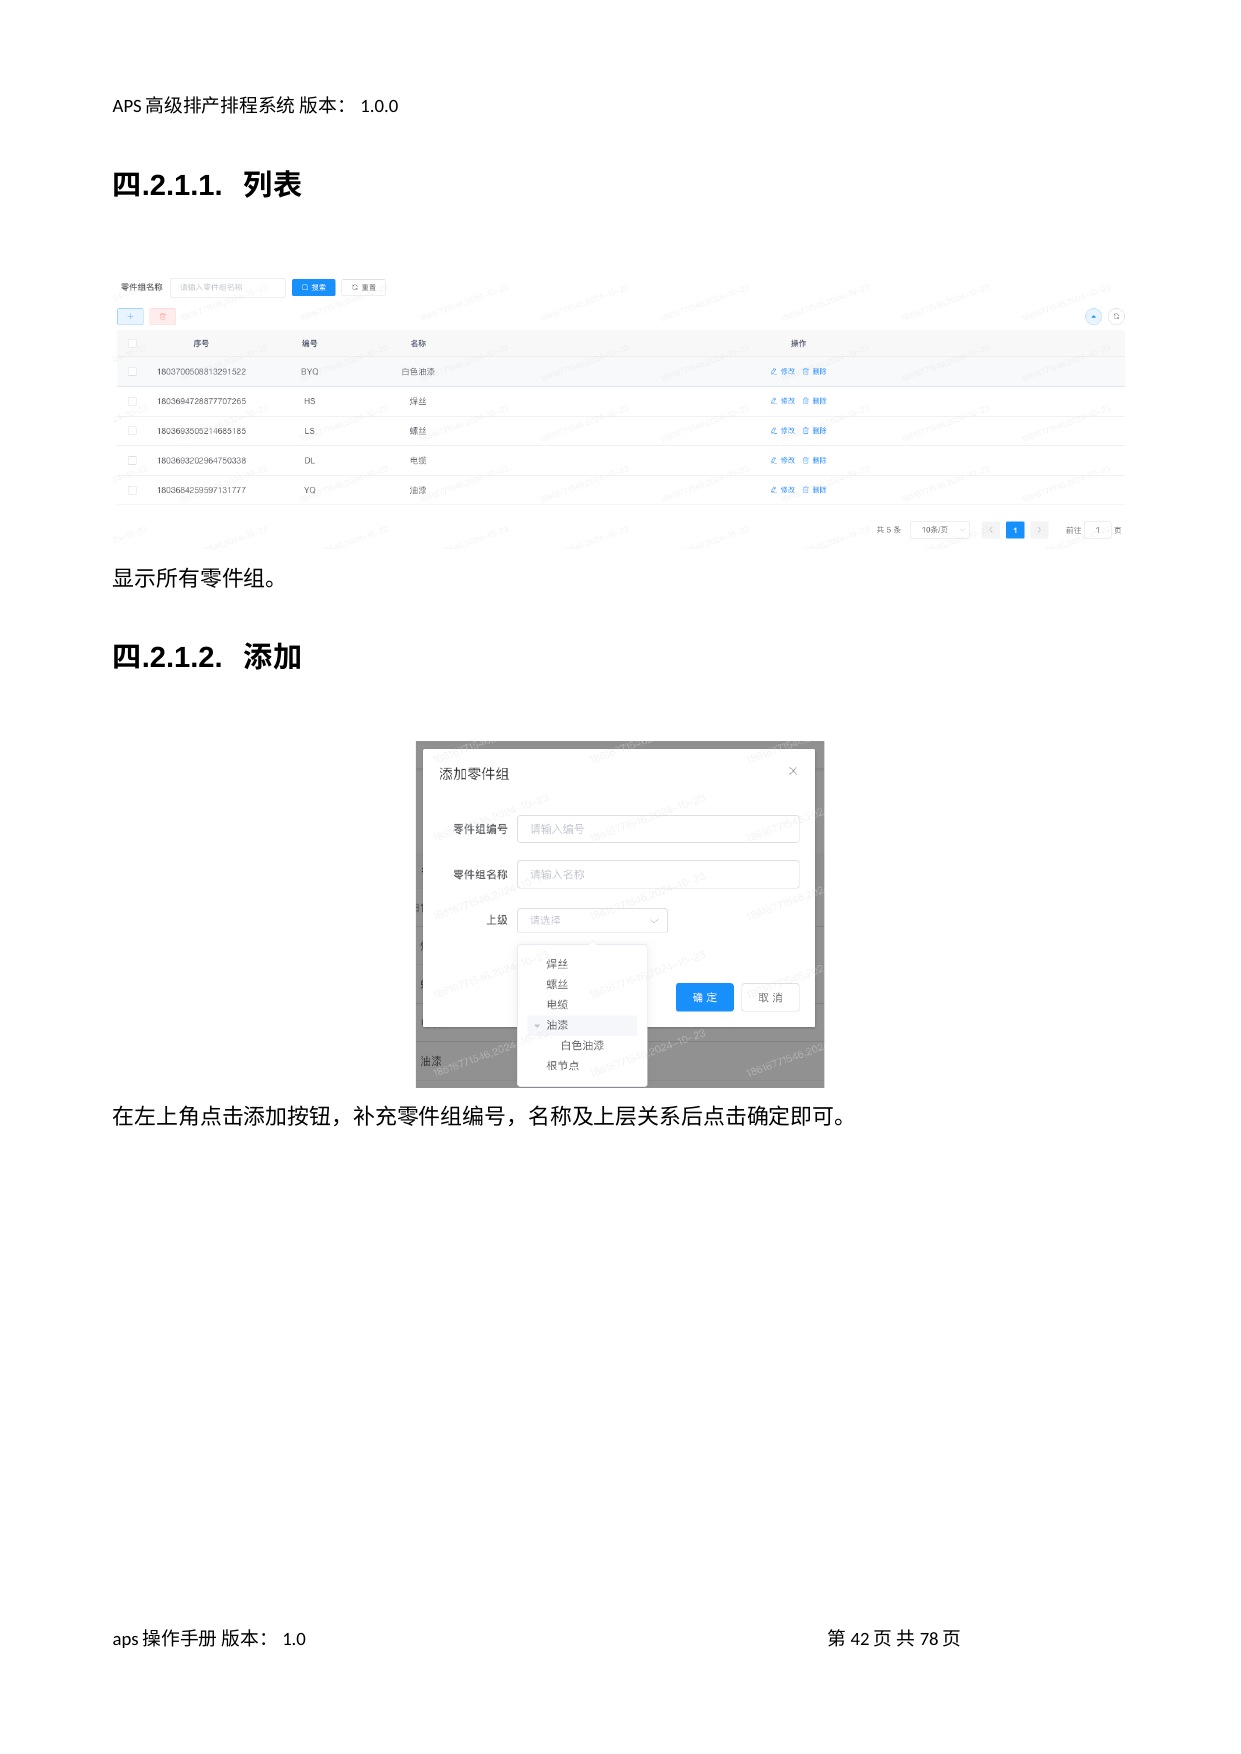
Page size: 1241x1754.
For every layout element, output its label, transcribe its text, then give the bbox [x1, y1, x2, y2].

text 在左上角点击添加按钮，补充零件组编号，名称及上层关系后点击确定即可。 [112, 1098, 1128, 1131]
text 显示所有零件组。 [112, 561, 1128, 593]
picture [112, 268, 1127, 549]
subtitle 列表 [112, 150, 1128, 215]
subtitle 添加 [112, 623, 1128, 688]
picture [415, 741, 825, 1088]
